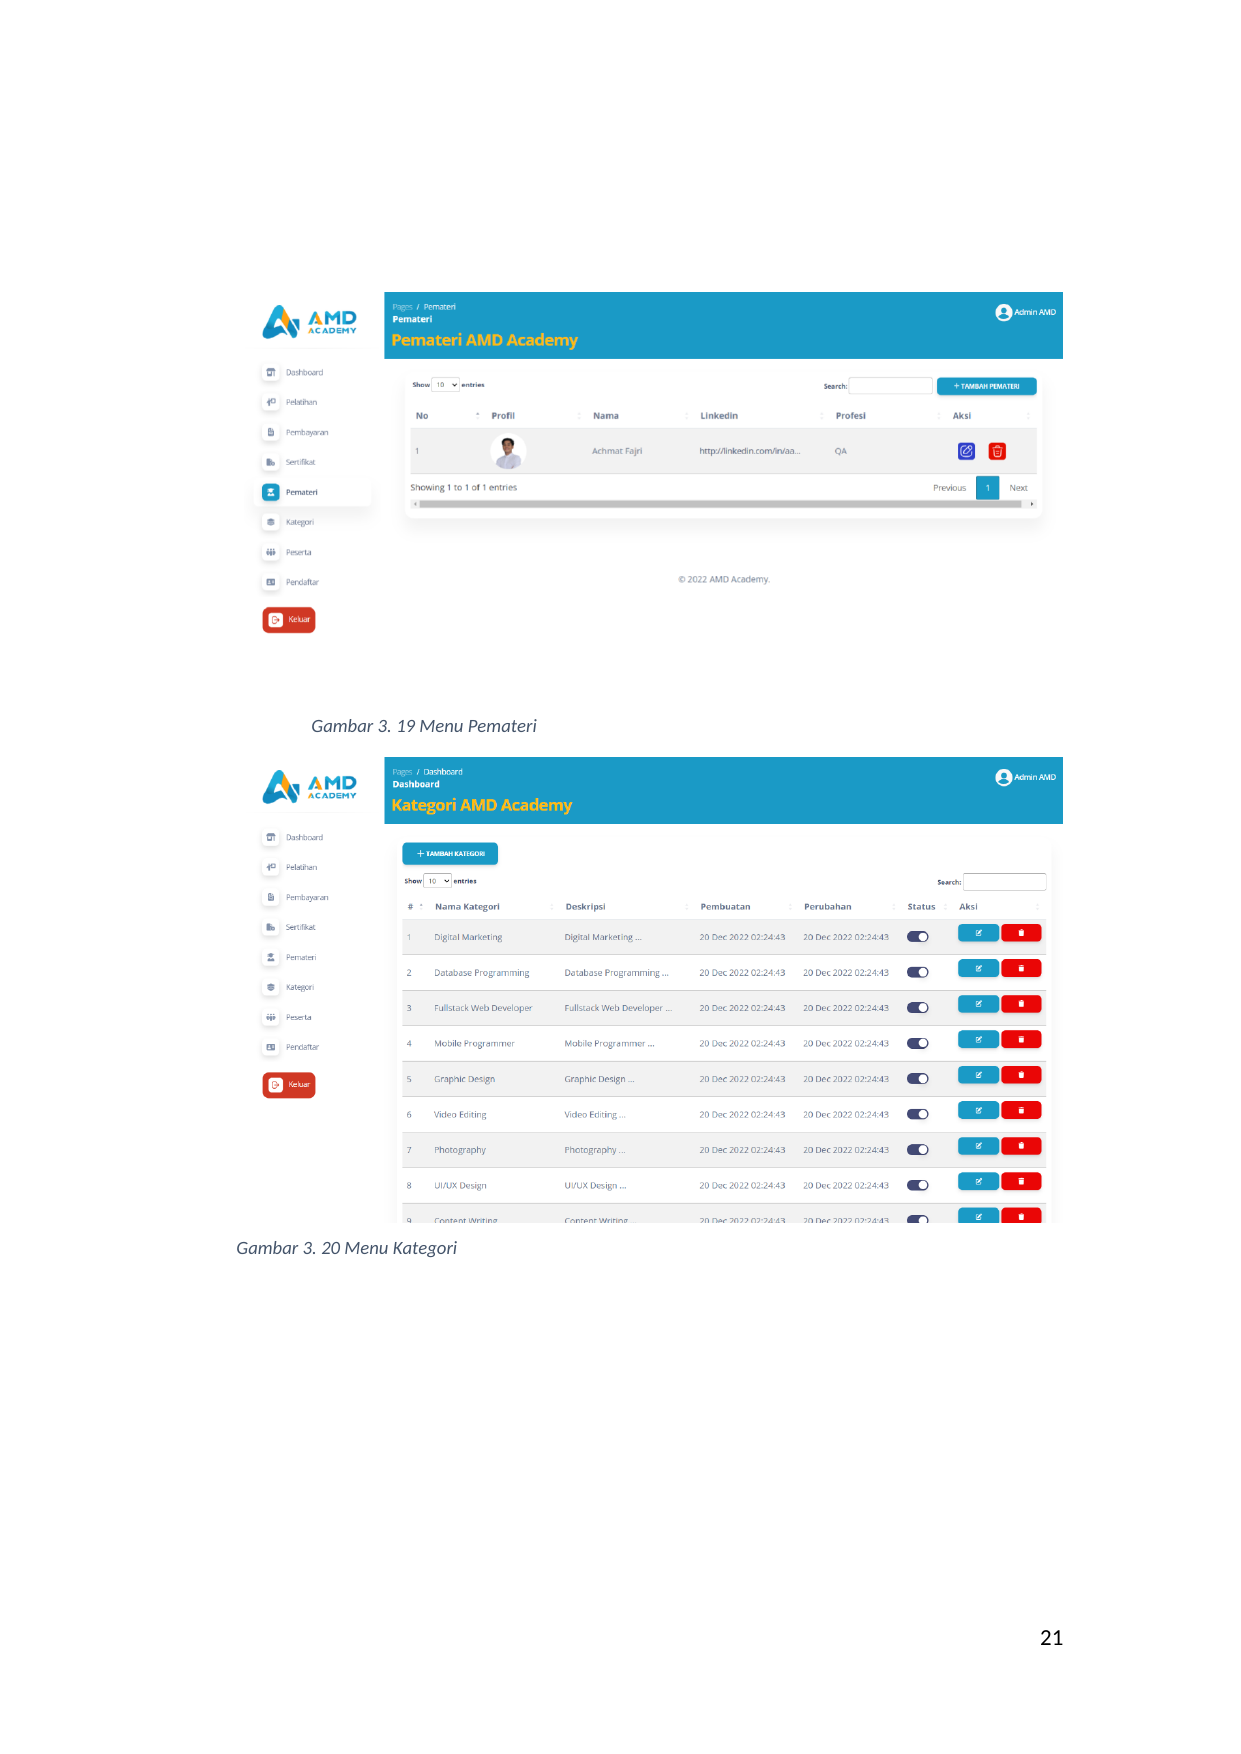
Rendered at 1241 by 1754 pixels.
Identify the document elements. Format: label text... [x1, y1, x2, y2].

picture [236, 737, 1063, 1223]
text Gambar 3. 19 Menu Pemateri [236, 714, 1063, 737]
picture [236, 292, 1063, 714]
text Gambar 3. 20 Menu Kategori [236, 1236, 1063, 1259]
